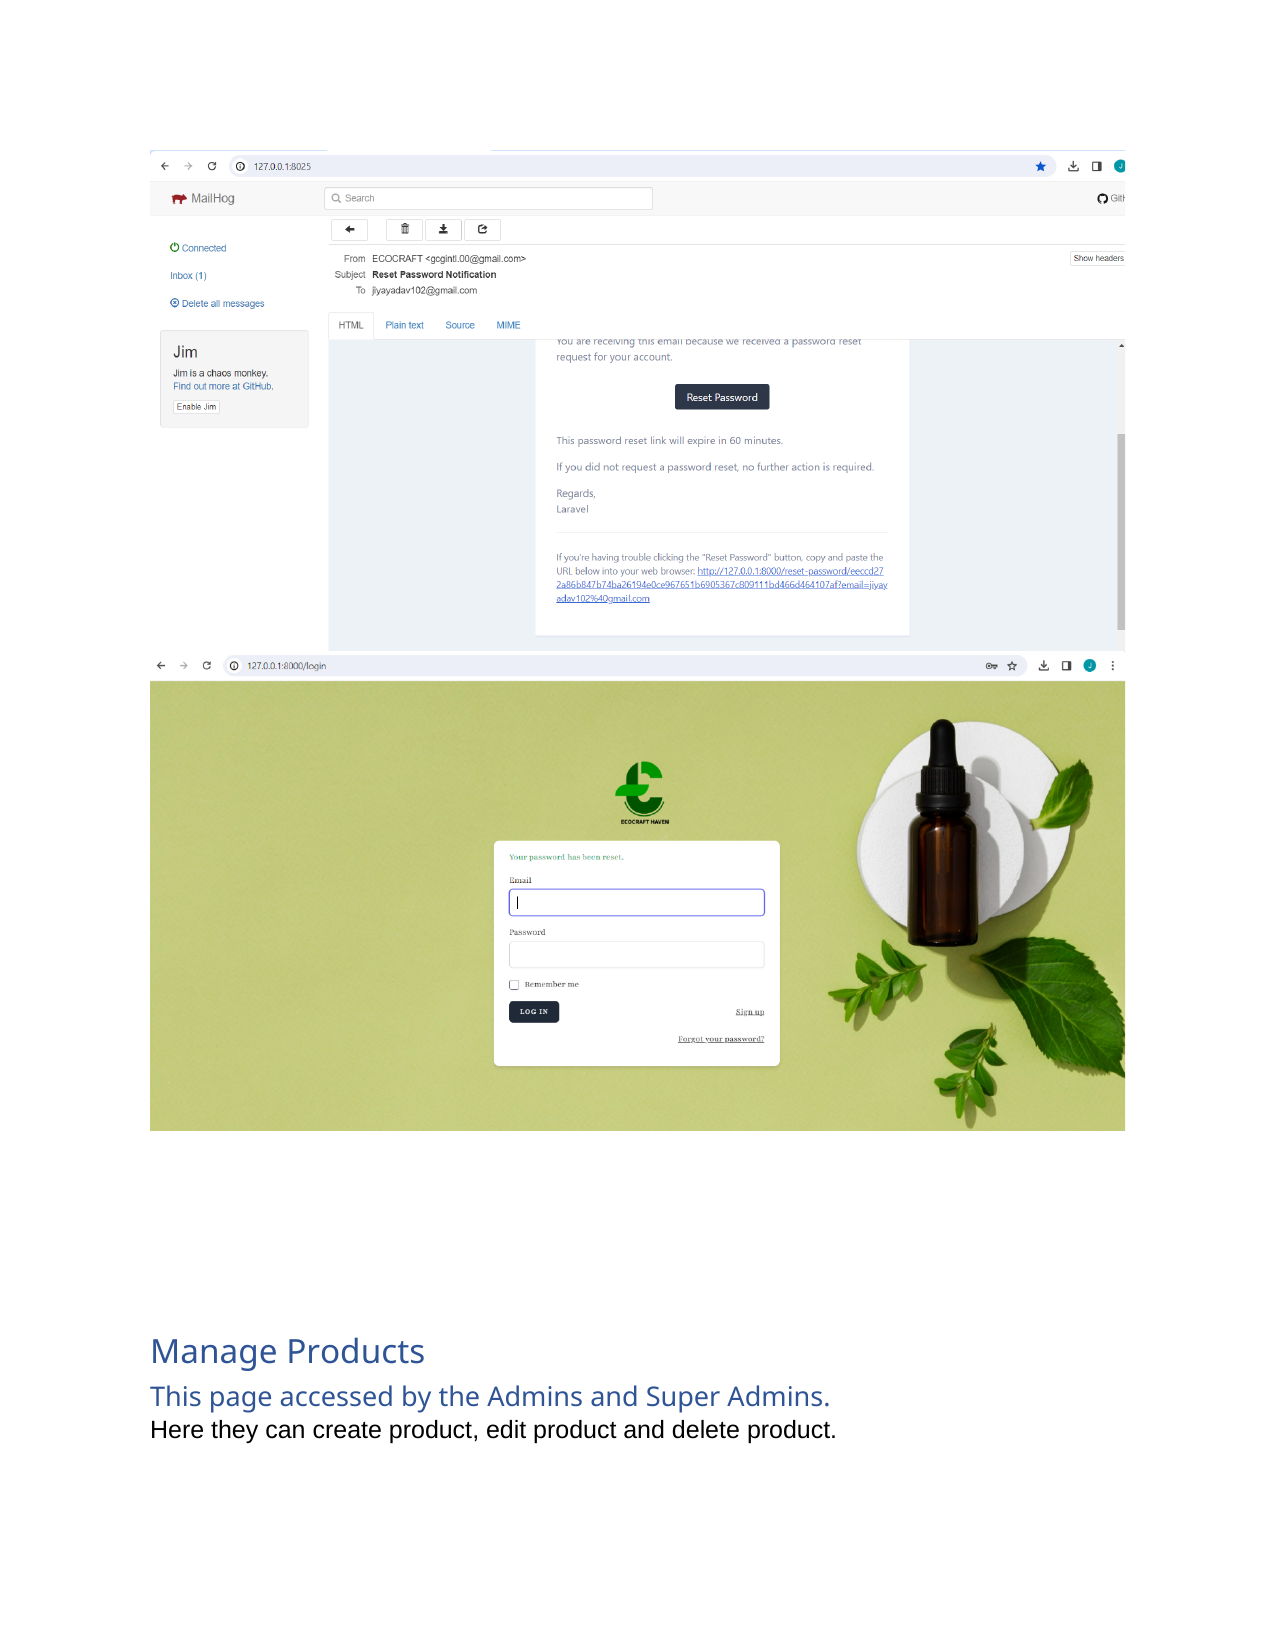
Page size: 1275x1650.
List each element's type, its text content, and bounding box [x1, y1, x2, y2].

subtitle Manage Products [150, 1328, 1125, 1373]
picture [150, 150, 1125, 1131]
text Here they can create product, edit product and delete product. [150, 1414, 1125, 1443]
subtitle This page accessed by the Admins and Super Admins. [150, 1378, 1125, 1414]
